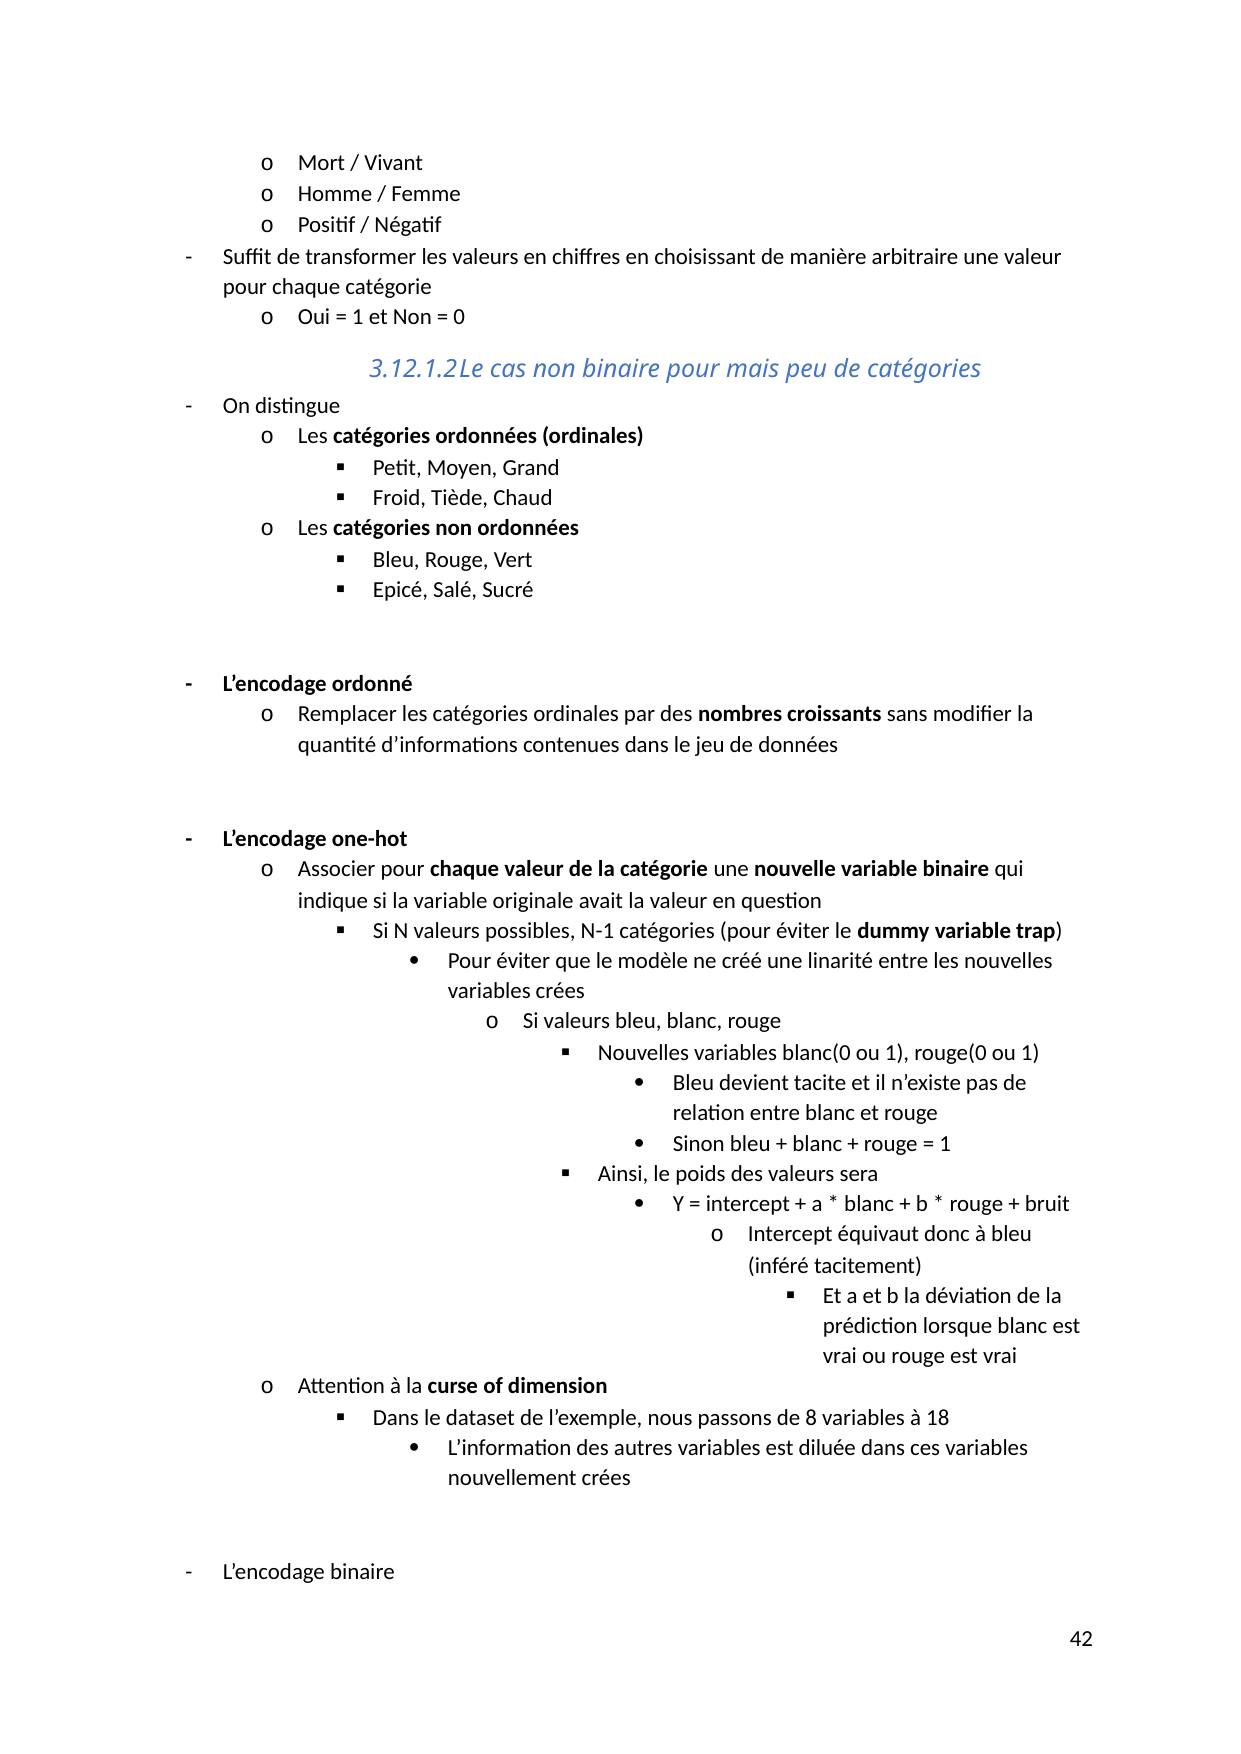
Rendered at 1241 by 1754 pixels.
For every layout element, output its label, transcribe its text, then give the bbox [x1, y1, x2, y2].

subtitle Le cas non binaire pour mais peu de catégories [369, 351, 1093, 384]
list Attention à la curse of dimension [260, 1372, 1093, 1401]
list Associer pour chaque valeur de la catégorie une nouvelle variable binaire qui indique si la variable originale avait la valeur en question [260, 854, 1093, 914]
list Les catégories ordonnées (ordinales) [260, 422, 1093, 451]
list Bleu, Rouge, Vert [335, 545, 1093, 573]
list Remplacer les catégories ordinales par des nombres croissants sans modifier la quantité d’informations contenues dans le jeu de données [260, 699, 1093, 758]
list Si valeurs bleu, blanc, rouge [485, 1007, 1093, 1036]
list On distingue [185, 391, 1093, 419]
list Dans le dataset de l’exemple, nous passons de 8 variables à 18 [335, 1403, 1093, 1431]
list Et a et b la déviation de la prédiction lorsque blanc est vrai ou rouge est vrai [785, 1281, 1093, 1369]
list Mort / Vivant [260, 148, 1093, 177]
list Nouvelles variables blanc(0 ou 1), rouge(0 ou 1) [560, 1038, 1093, 1066]
list Ainsi, le poids des valeurs sera [560, 1159, 1093, 1187]
list Oui = 1 et Non = 0 [260, 302, 1093, 332]
list Si N valeurs possibles, N-1 catégories (pour éviter le dummy variable trap) [335, 916, 1093, 944]
list L’encodage ordonné [185, 669, 1093, 697]
list L’encodage binaire [185, 1557, 1093, 1585]
list Homme / Femme [260, 179, 1093, 208]
list Intercept équivaut donc à bleu (inféré tacitement) [710, 1219, 1093, 1279]
list Suffit de transformer les valeurs en chiffres en choisissant de manière arbitraire une valeur pour chaque catégorie [185, 242, 1093, 300]
list Epicé, Salé, Sucré [335, 575, 1093, 603]
list Sinon bleu + blanc + rouge = 1 [635, 1129, 1093, 1157]
list Froid, Tiède, Chaud [335, 483, 1093, 511]
list Bleu devient tacite et il n’existe pas de relation entre blanc et rouge [635, 1068, 1093, 1127]
list Positif / Négatif [260, 211, 1093, 240]
list Petit, Moyen, Grand [335, 453, 1093, 481]
list L’encodage one-hot [185, 824, 1093, 852]
list Pour éviter que le modèle ne créé une linarité entre les nouvelles variables crées [410, 946, 1093, 1004]
list L’information des autres variables est diluée dans ces variables nouvellement crées [410, 1433, 1093, 1491]
list Y = intercept + a * blanc + b * rouge + bruit [635, 1189, 1093, 1217]
list Les catégories non ordonnées [260, 513, 1093, 543]
